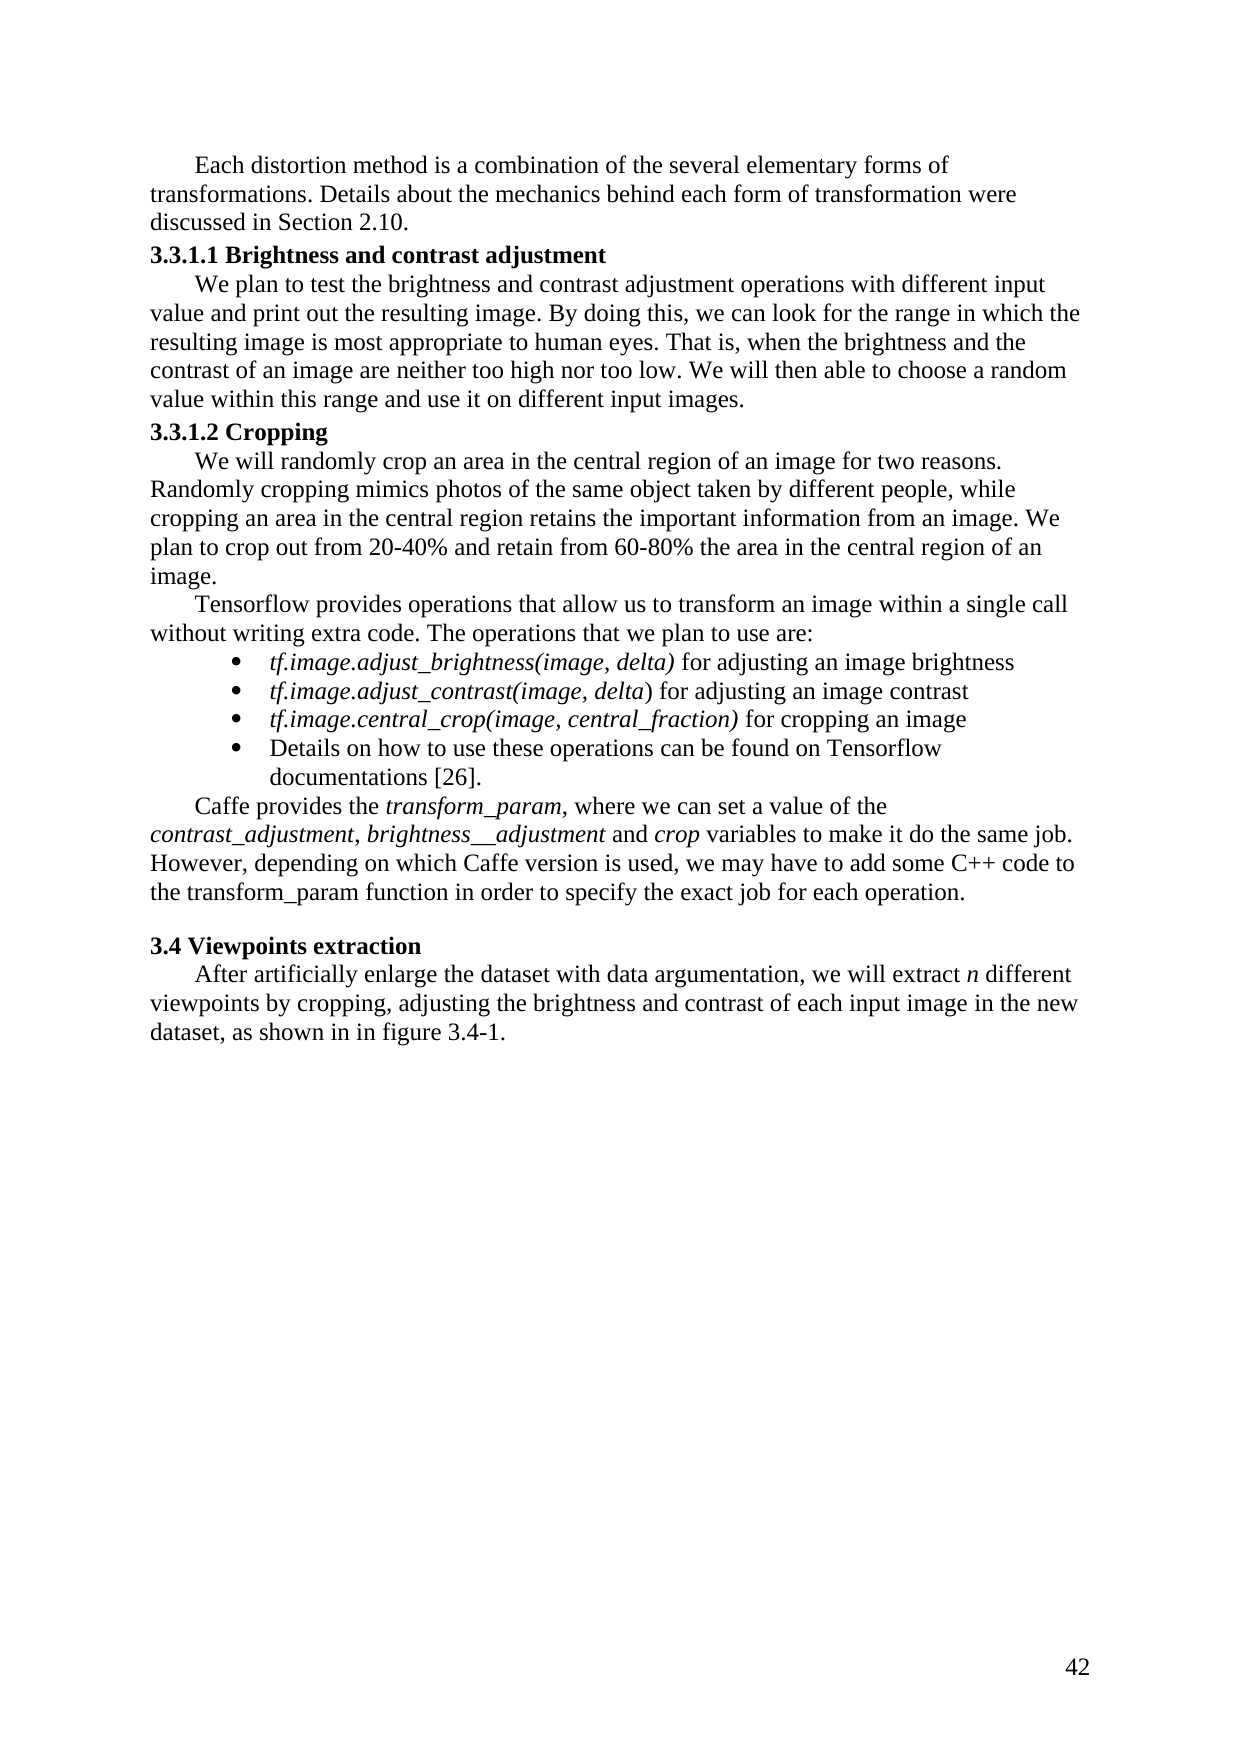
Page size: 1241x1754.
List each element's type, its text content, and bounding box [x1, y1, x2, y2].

text We will randomly crop an area in the central region of an image for two reasons. Randomly cropping mimics photos of the same object taken by different people, while cropping an area in the central region retains the important information from an image. We plan to crop out from 20-40% and retain from 60-80% the area in the central region of an image. [150, 446, 1090, 589]
text Caffe provides the transform_param, where we can set a value of the contrast_adjustment, brightness__adjustment and crop variables to make it do the same job. However, depending on which Caffe version is used, we may have to add some C++ code to the transform_param function in order to specify the exact job for each operation. [150, 791, 1090, 906]
text Each distortion method is a combination of the several elementary forms of transformations. Details about the mechanics behind each form of transformation were discussed in Section 2.10. [150, 150, 1090, 236]
text We plan to test the brightness and contrast adjustment operations with different input value and print out the resulting image. By doing this, we can look for the range in which the resulting image is most appropriate to human eyes. That is, when the brightness and the contrast of an image are neither too high nor too low. We will then able to choose a random value within this range and use it on different input images. [150, 269, 1090, 413]
text Tensorflow provides operations that allow us to transform an image within a single call without writing extra code. The operations that we plan to use are: [150, 589, 1090, 647]
subtitle Viewpoints extraction [150, 931, 1090, 959]
subtitle Cropping [150, 417, 1090, 446]
list tf.image.adjust_contrast(image, delta) for adjusting an image contrast [232, 676, 1090, 704]
text After artificially enlarge the dataset with data argumentation, we will extract n different viewpoints by cropping, adjusting the brightness and contrast of each input image in the new dataset, as shown in in figure 3.4-1. [150, 959, 1090, 1046]
list tf.image.central_crop(image, central_fraction) for cropping an image [232, 704, 1090, 733]
list tf.image.adjust_brightness(image, delta) for adjusting an image brightness [232, 647, 1090, 676]
subtitle Brightness and contrast adjustment [150, 240, 1090, 269]
list Details on how to use these operations can be found on Tensorflow documentations [26]. [232, 733, 1090, 791]
